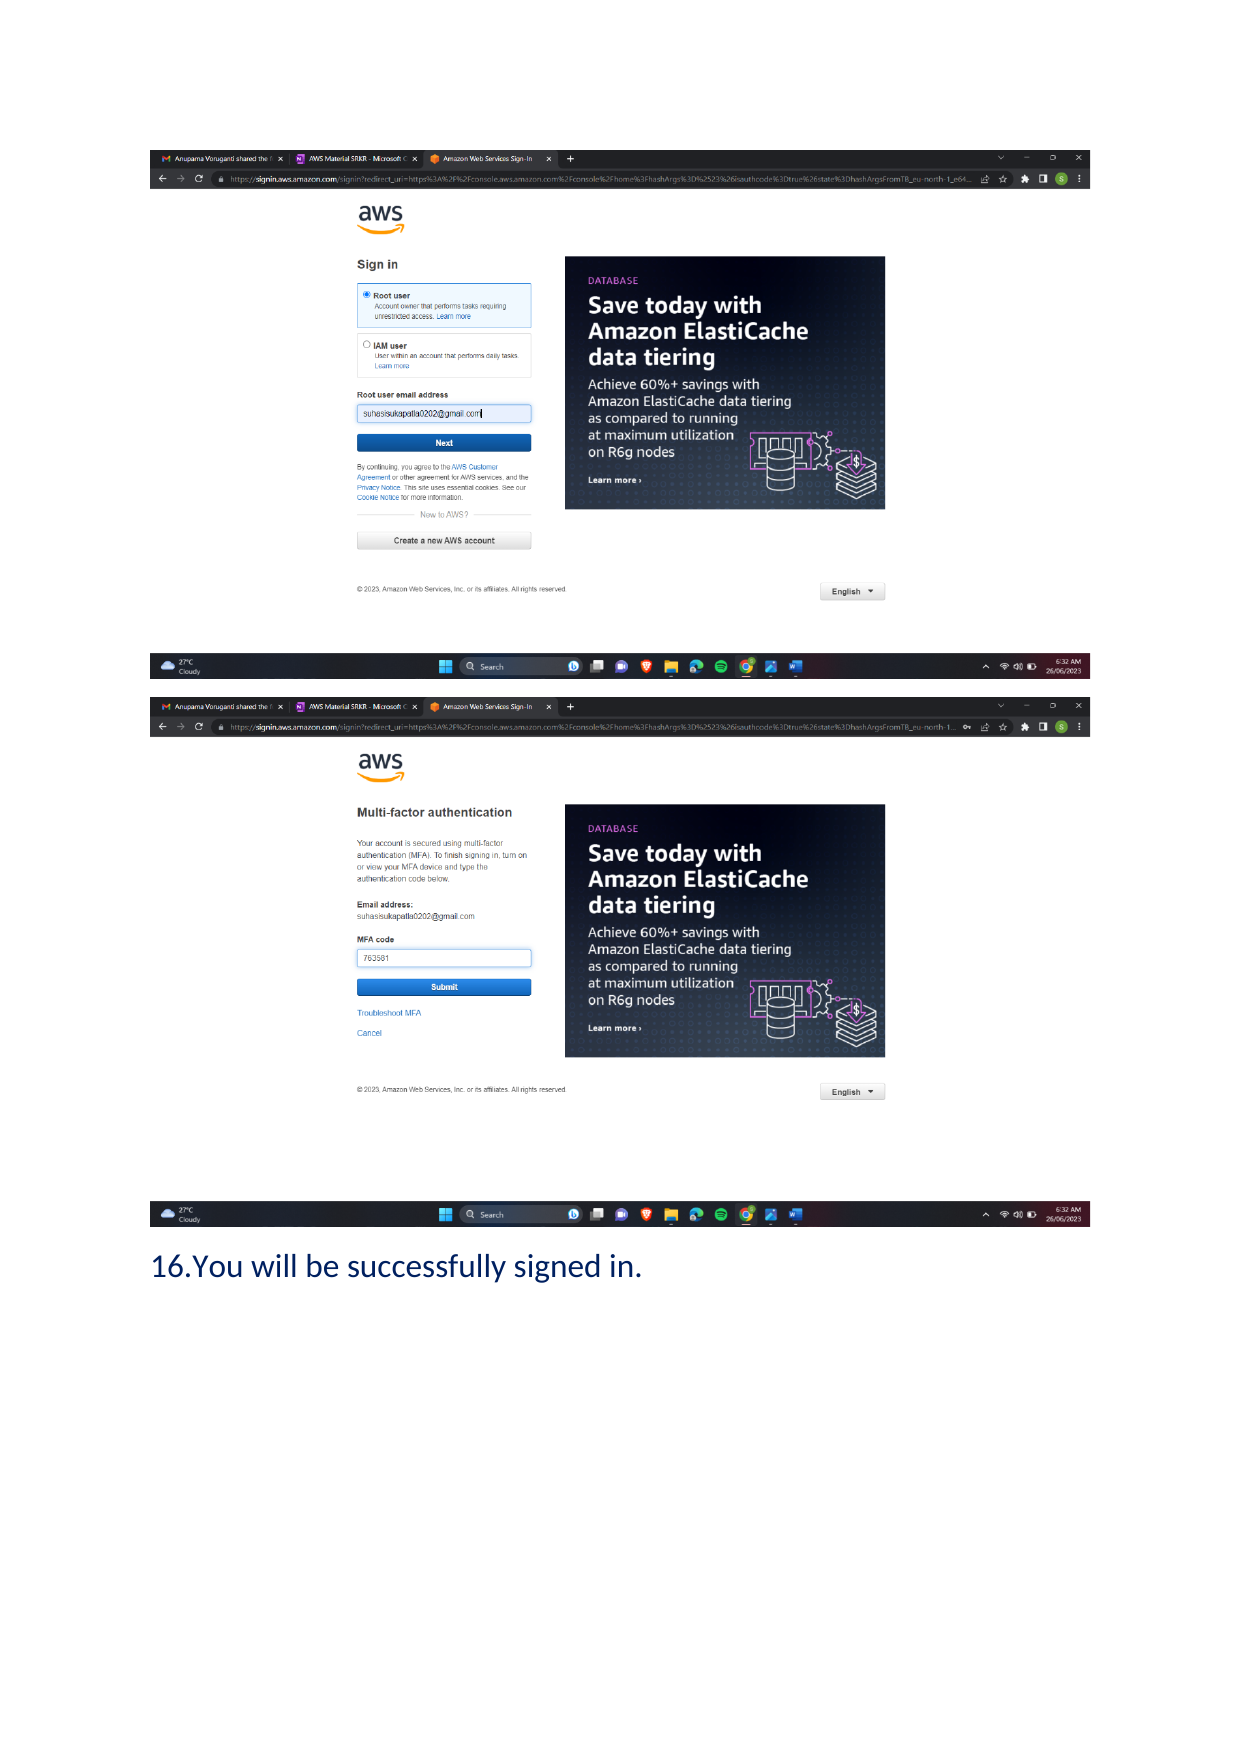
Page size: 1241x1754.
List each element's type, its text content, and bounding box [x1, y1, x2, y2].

picture [150, 150, 1091, 679]
picture [150, 697, 1091, 1227]
text 16.You will be successfully signed in. [150, 1245, 1090, 1286]
